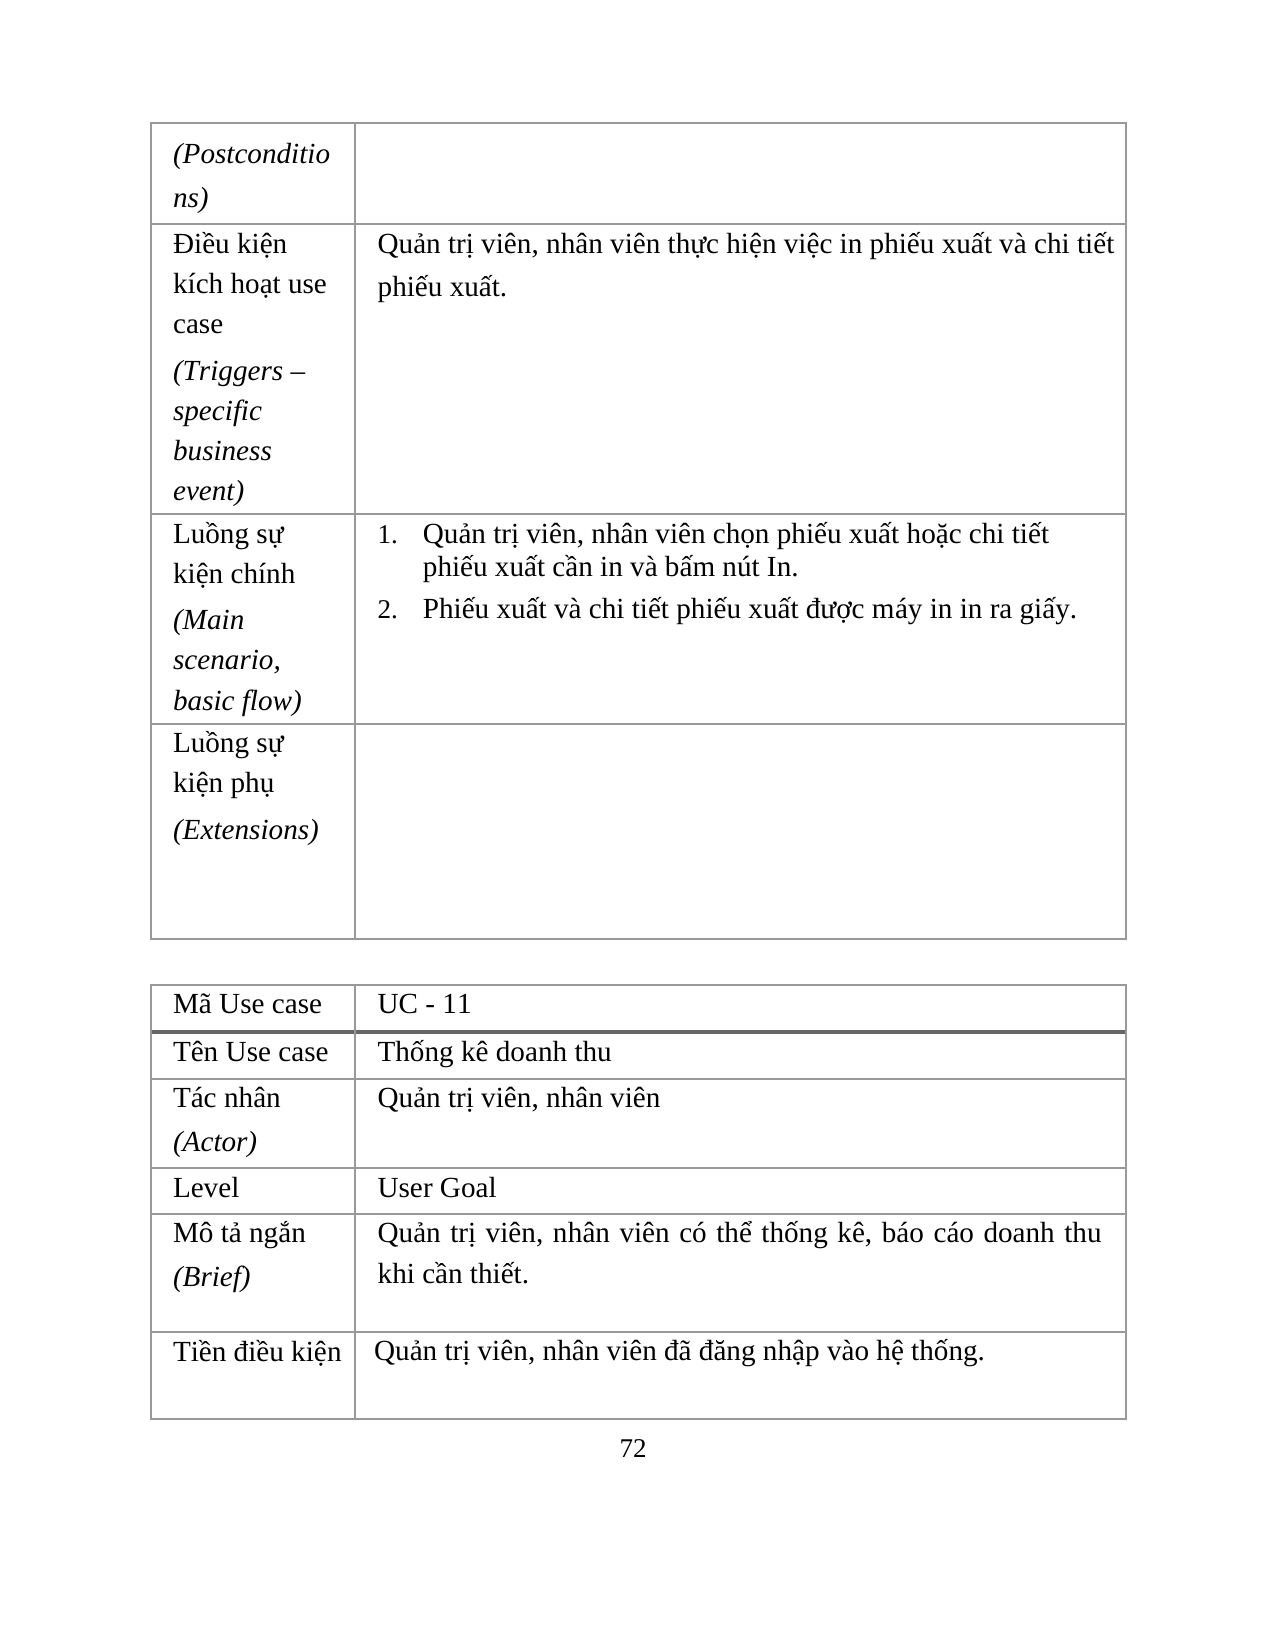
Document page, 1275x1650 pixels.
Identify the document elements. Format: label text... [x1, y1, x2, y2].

table_cell Quản trị viên, nhân viên thực hiện việc in phiếu xuất và chi tiết phiếu xuất. [356, 225, 1125, 513]
table_header Mã Use case [152, 986, 354, 1029]
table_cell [152, 1333, 354, 1418]
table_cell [356, 1333, 1125, 1418]
table_cell Quản trị viên, nhân viên chọn phiếu xuất hoặc chi tiết phiếu xuất cần in và bấm nút In. Phiếu xuất và chi tiết phiếu xuất được máy in in ra giấy. [356, 515, 1125, 722]
table_cell Điều kiện kích hoạt use case (Triggers – specific business event) [152, 225, 354, 513]
table_cell Tên Use case [152, 1034, 354, 1077]
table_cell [356, 124, 1125, 223]
table_cell Tác nhân (Actor) [152, 1080, 354, 1167]
table_cell Quản trị viên, nhân viên [356, 1080, 1125, 1167]
table_cell Level [152, 1169, 354, 1213]
table_cell Luồng sự kiện phụ (Extensions) [152, 725, 354, 938]
table_cell Mô tả ngắn (Brief) [152, 1215, 354, 1331]
table_cell User Goal [356, 1169, 1125, 1213]
table_cell Thống kê doanh thu [356, 1034, 1125, 1077]
table_header UC - 11 [356, 986, 1125, 1029]
table_cell Luồng sự kiện chính (Main scenario, basic flow) [152, 515, 354, 722]
table_cell [356, 725, 1125, 938]
table_cell Quản trị viên, nhân viên có thể thống kê, báo cáo doanh thu khi cần thiết. [356, 1215, 1125, 1331]
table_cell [152, 124, 354, 223]
